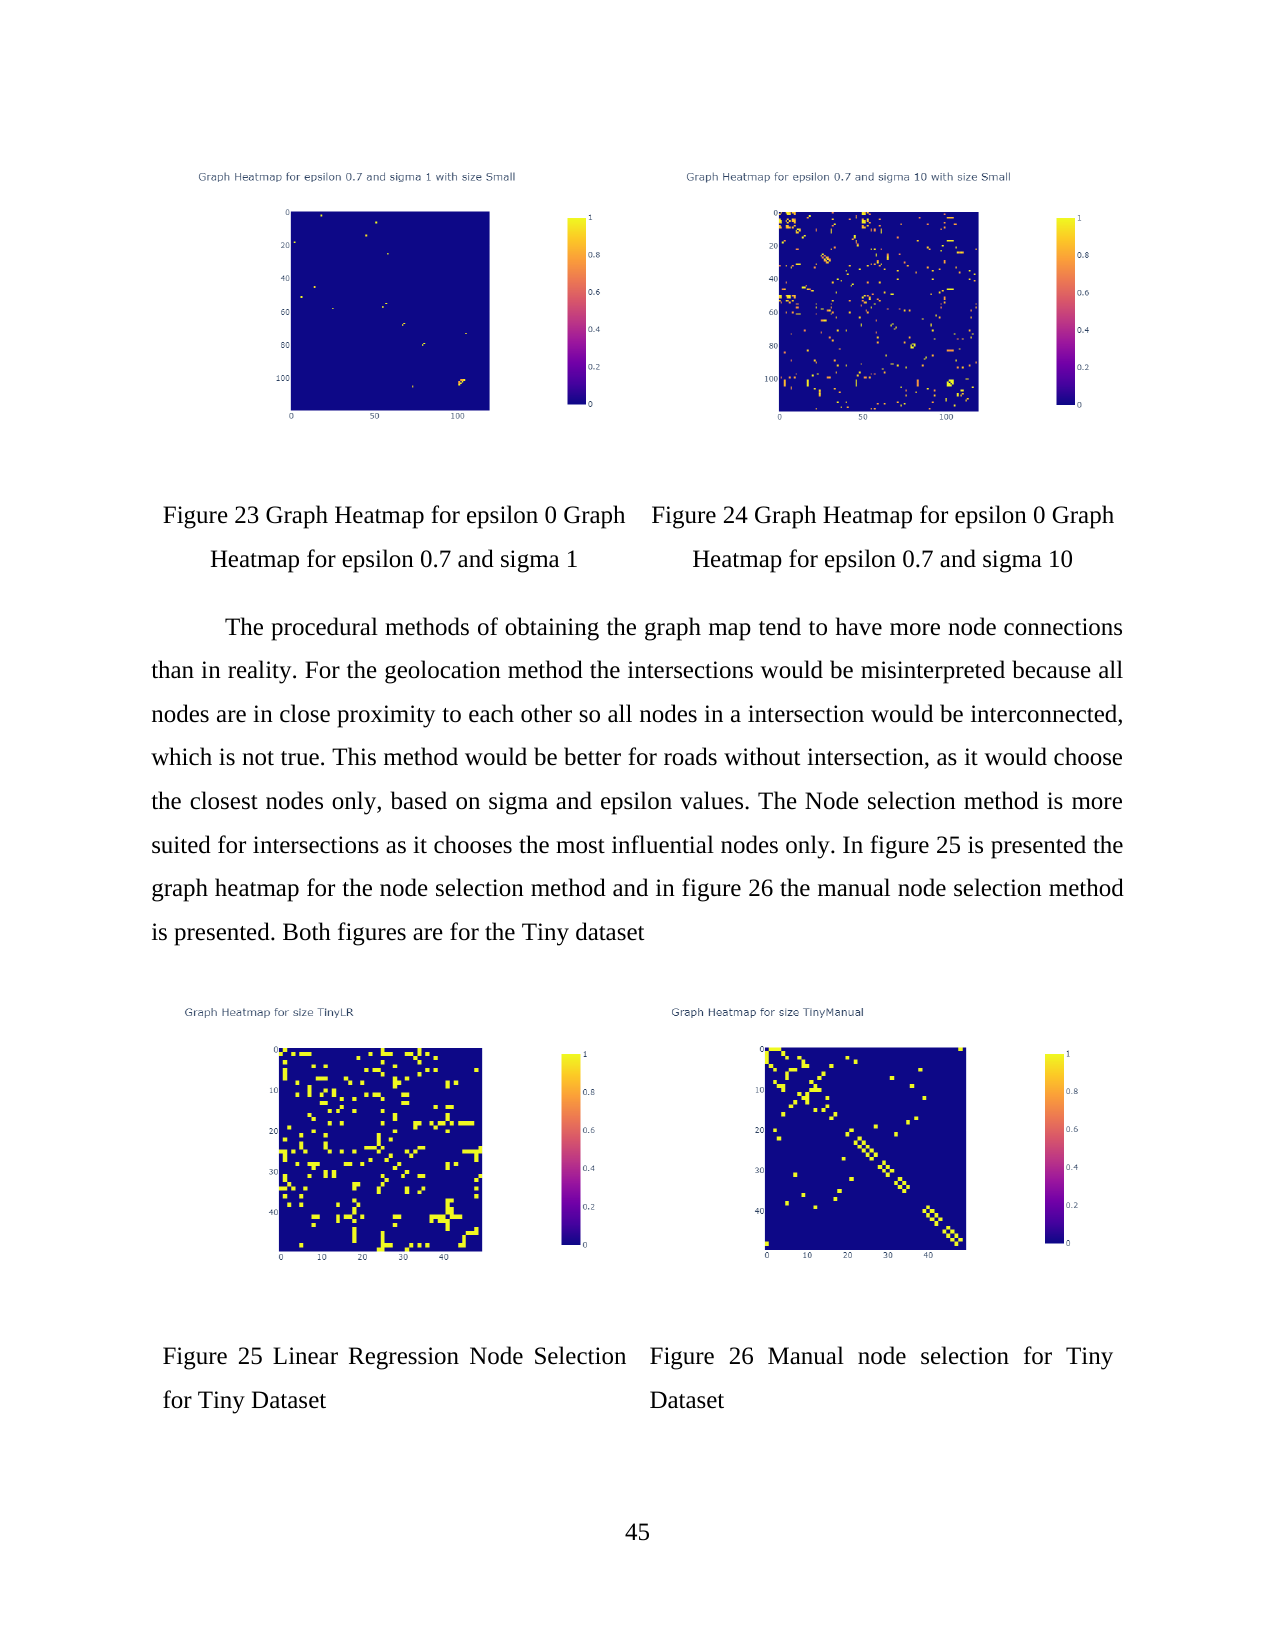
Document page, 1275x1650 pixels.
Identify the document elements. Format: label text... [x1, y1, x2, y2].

picture [664, 150, 1101, 461]
table_cell Figure 23 Graph Heatmap for epsilon 0 Graph Heatmap for epsilon 0.7 and sigma 1 [150, 500, 638, 612]
picture [162, 985, 607, 1302]
table_header [638, 985, 1125, 1341]
table_cell Figure 26 Manual node selection for Tiny Dataset [638, 1341, 1125, 1453]
table_header [150, 150, 638, 500]
picture [649, 985, 1090, 1300]
table_cell Figure 24 Graph Heatmap for epsilon 0 Graph Heatmap for epsilon 0.7 and sigma 10 [639, 500, 1127, 612]
table_cell Figure 25 Linear Regression Node Selection for Tiny Dataset [151, 1341, 638, 1453]
table_header [639, 150, 1127, 500]
table_header [151, 985, 638, 1341]
picture [177, 150, 612, 460]
text The procedural methods of obtaining the graph map tend to have more node connections than in reality. For the geolocation method the intersections would be misinterpreted because all nodes are in close proximity to each other so all nodes in a intersection would be interconnected, which is not true. This method would be better for roads without intersection, as it would choose the closest nodes only, based on sigma and epsilon values. The Node selection method is more suited for intersections as it chooses the most influential nodes only. In figure 25 is presented the graph heatmap for the node selection method and in figure 26 the manual node selection method is presented. Both figures are for the Tiny dataset [150, 612, 1125, 946]
